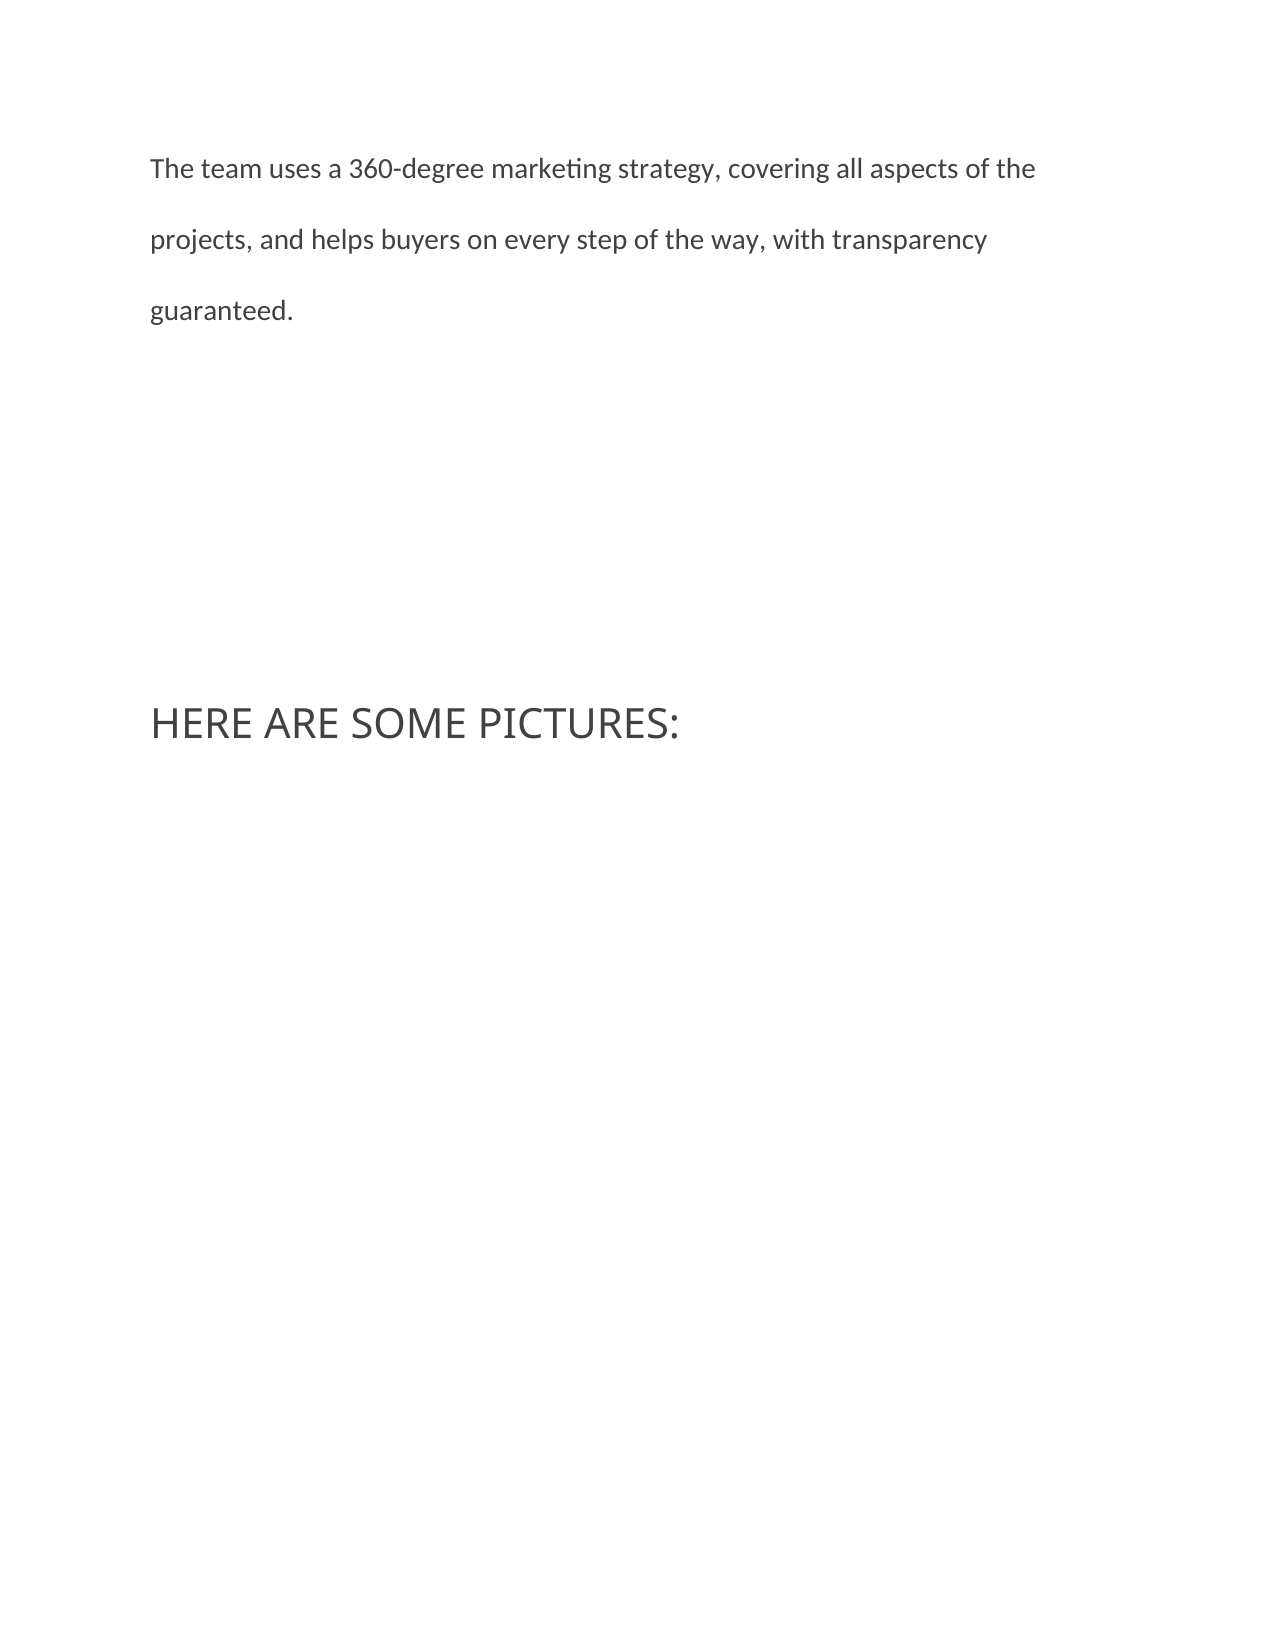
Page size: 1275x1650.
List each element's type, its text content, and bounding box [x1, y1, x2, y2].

text HERE ARE SOME PICTURES: [150, 694, 1125, 751]
text The team uses a 360-degree marketing strategy, covering all aspects of the projects, and helps buyers on every step of the way, with transparency guaranteed. [150, 150, 1125, 328]
